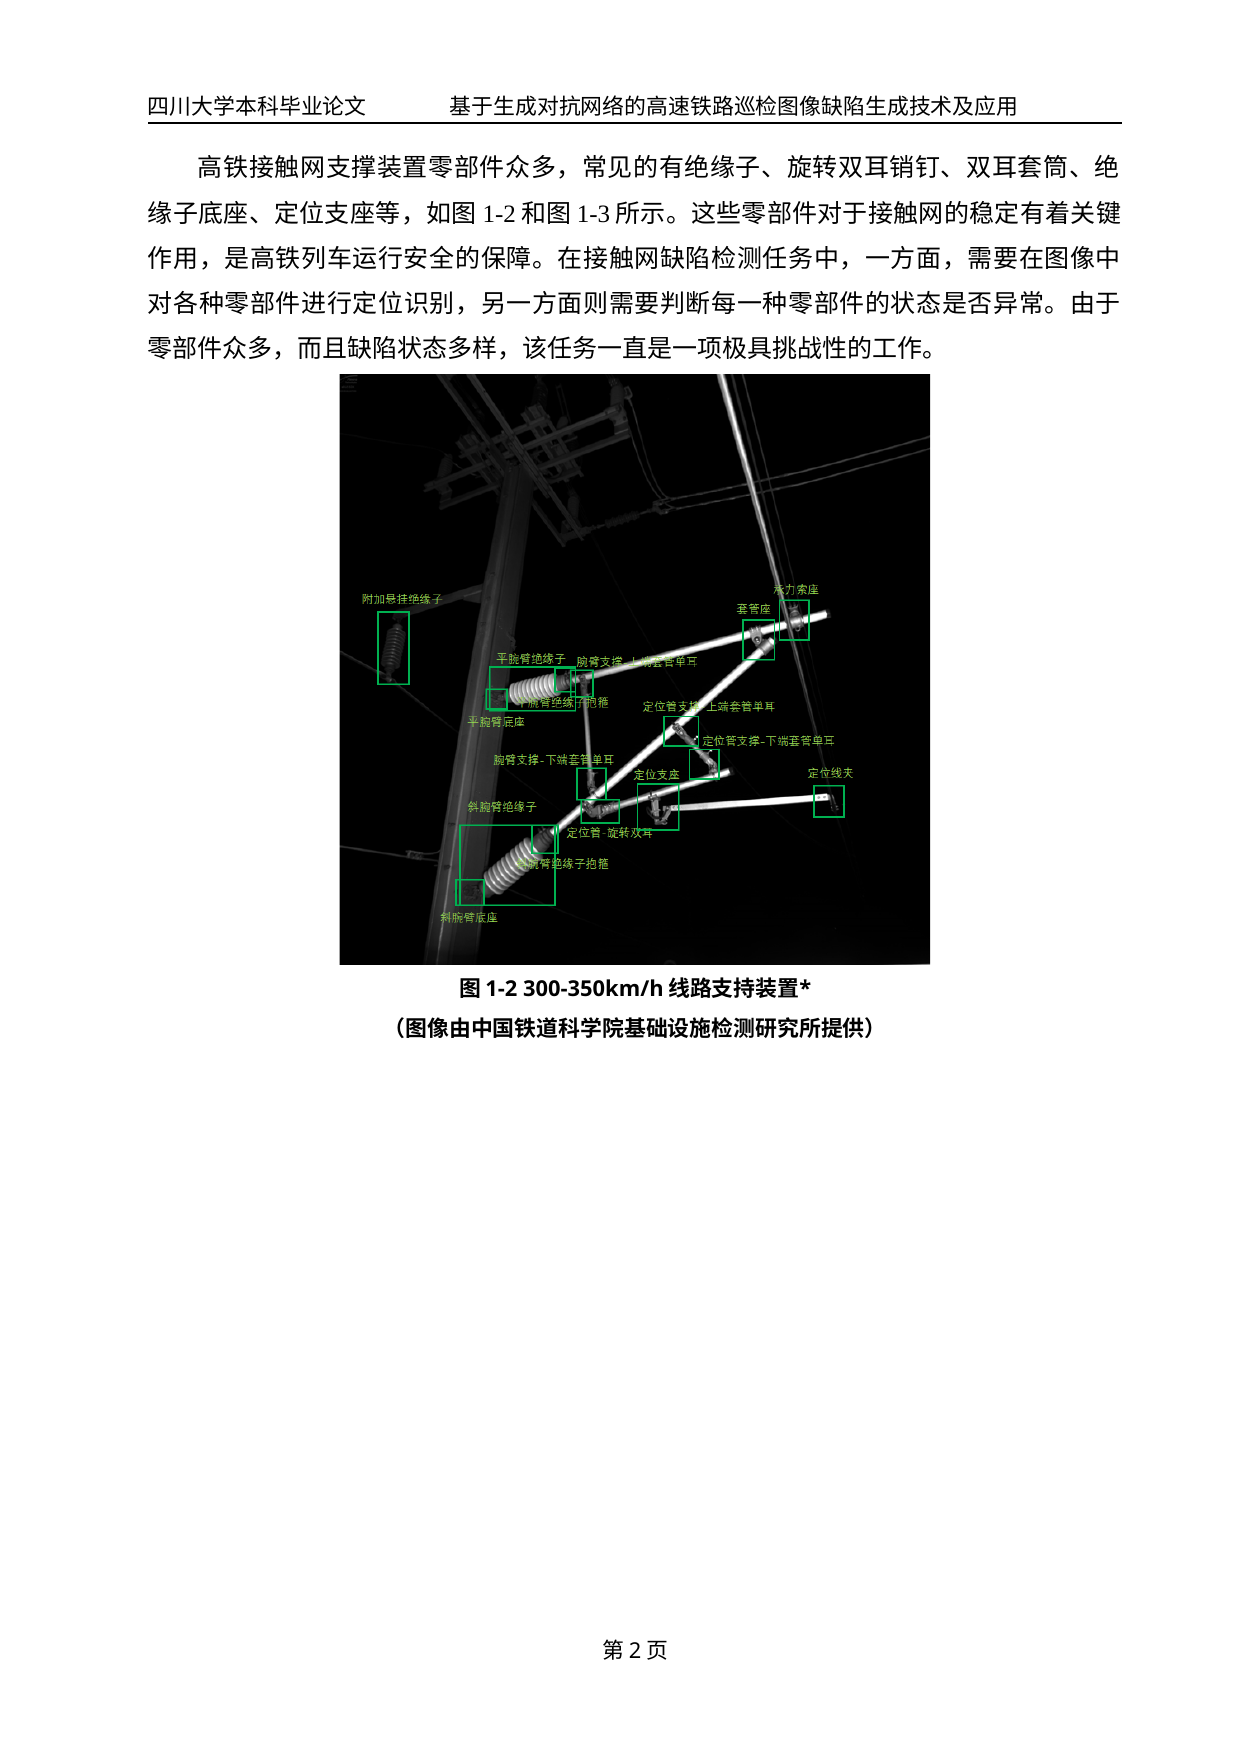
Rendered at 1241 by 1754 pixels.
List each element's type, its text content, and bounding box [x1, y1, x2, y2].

picture [339, 374, 931, 965]
text 图1-2 300-350km/h线路支持装置* [148, 971, 1122, 1003]
text （图像由中国铁道科学院基础设施检测研究所提供） [148, 1011, 1122, 1042]
text 高铁接触网支撑装置零部件众多，常见的有绝缘子、旋转双耳销钉、双耳套筒、绝缘子底座、定位支座等，如图1-2和图1-3所示。这些零部件对于接触网的稳定有着关键作用，是高铁列车运行安全的保障。在接触网缺陷检测任务中，一方面，需要在图像中对各种零部件进行定位识别，另一方面则需要判断每一种零部件的状态是否异常。由于零部件众多，而且缺陷状态多样，该任务一直是一项极具挑战性的工作。 [148, 148, 1122, 365]
